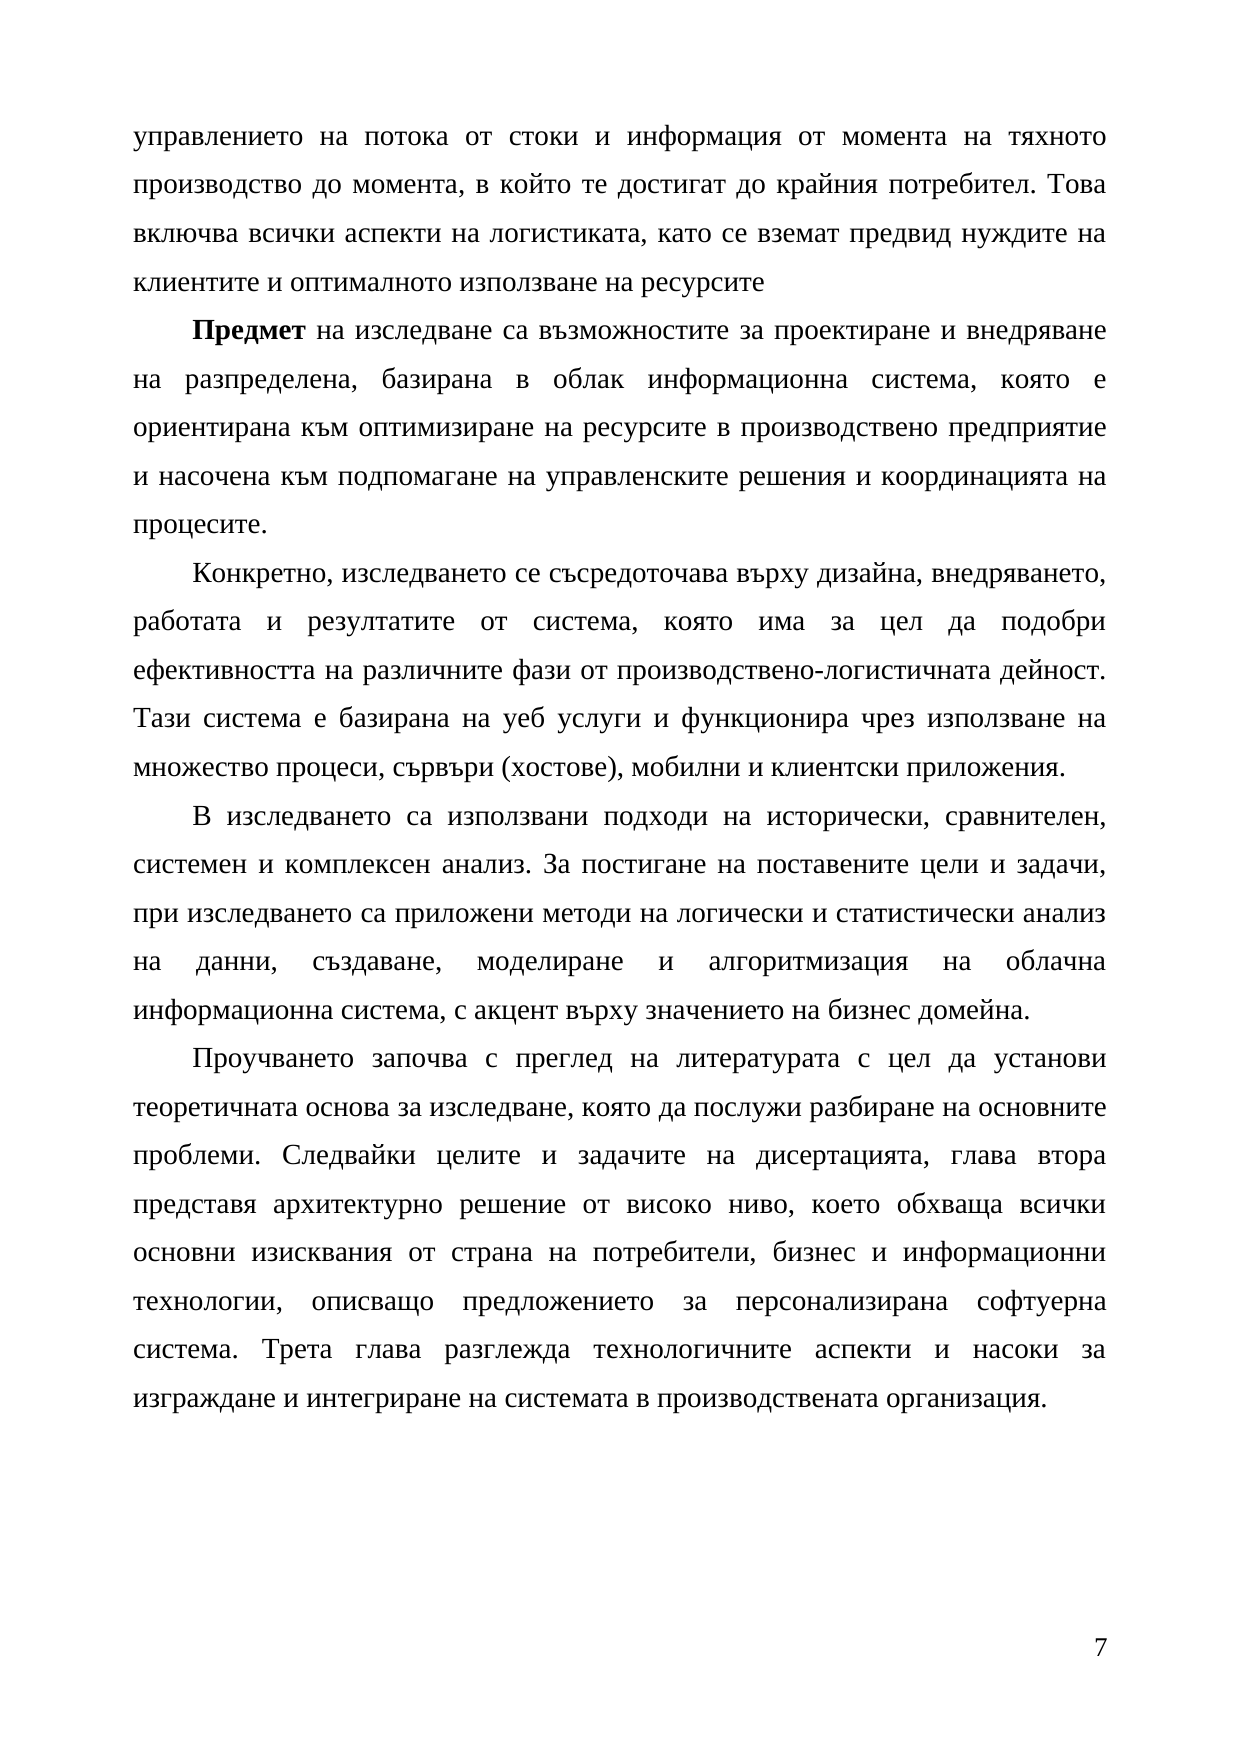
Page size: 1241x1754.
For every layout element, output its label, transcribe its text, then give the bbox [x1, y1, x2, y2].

text Конкретно, изследването се съсредоточава върху дизайна, внедряването, работата и резултатите от система, която има за цел да подобри ефективността на различните фази от производствено-логистичната дейност. Тази система е базирана на уеб услуги и функционира чрез използване на множество процеси, сървъри (хостове), мобилни и клиентски приложения. [133, 555, 1107, 783]
text Проучването започва с преглед на литературата с цел да установи теоретичната основа за изследване, която да послужи разбиране на основните проблеми. Следвайки целите и задачите на дисертацията, глава втора представя архитектурно решение от високо ниво, което обхваща всички основни изисквания от страна на потребители, бизнес и информационни технологии, описващо предложението за персонализирана софтуерна система. Трета глава разглежда технологичните аспекти и насоки за изграждане и интегриране на системата в производствената организация. [133, 1040, 1107, 1414]
text В изследването са използвани подходи на исторически, сравнителен, системен и комплексен анализ. За постигане на поставените цели и задачи, при изследването са приложени методи на логически и статистически анализ на данни, създаване, моделиране и алгоритмизация на облачна информационна система, с акцент върху значението на бизнес домейна. [133, 798, 1107, 1025]
text Предмет на изследване са възможностите за проектиране и внедряване на разпределена, базирана в облак информационна система, която е ориентирана към оптимизиране на ресурсите в производствено предприятие и насочена към подпомагане на управленските решения и координацията на процесите. [133, 312, 1107, 540]
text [133, 118, 1107, 297]
